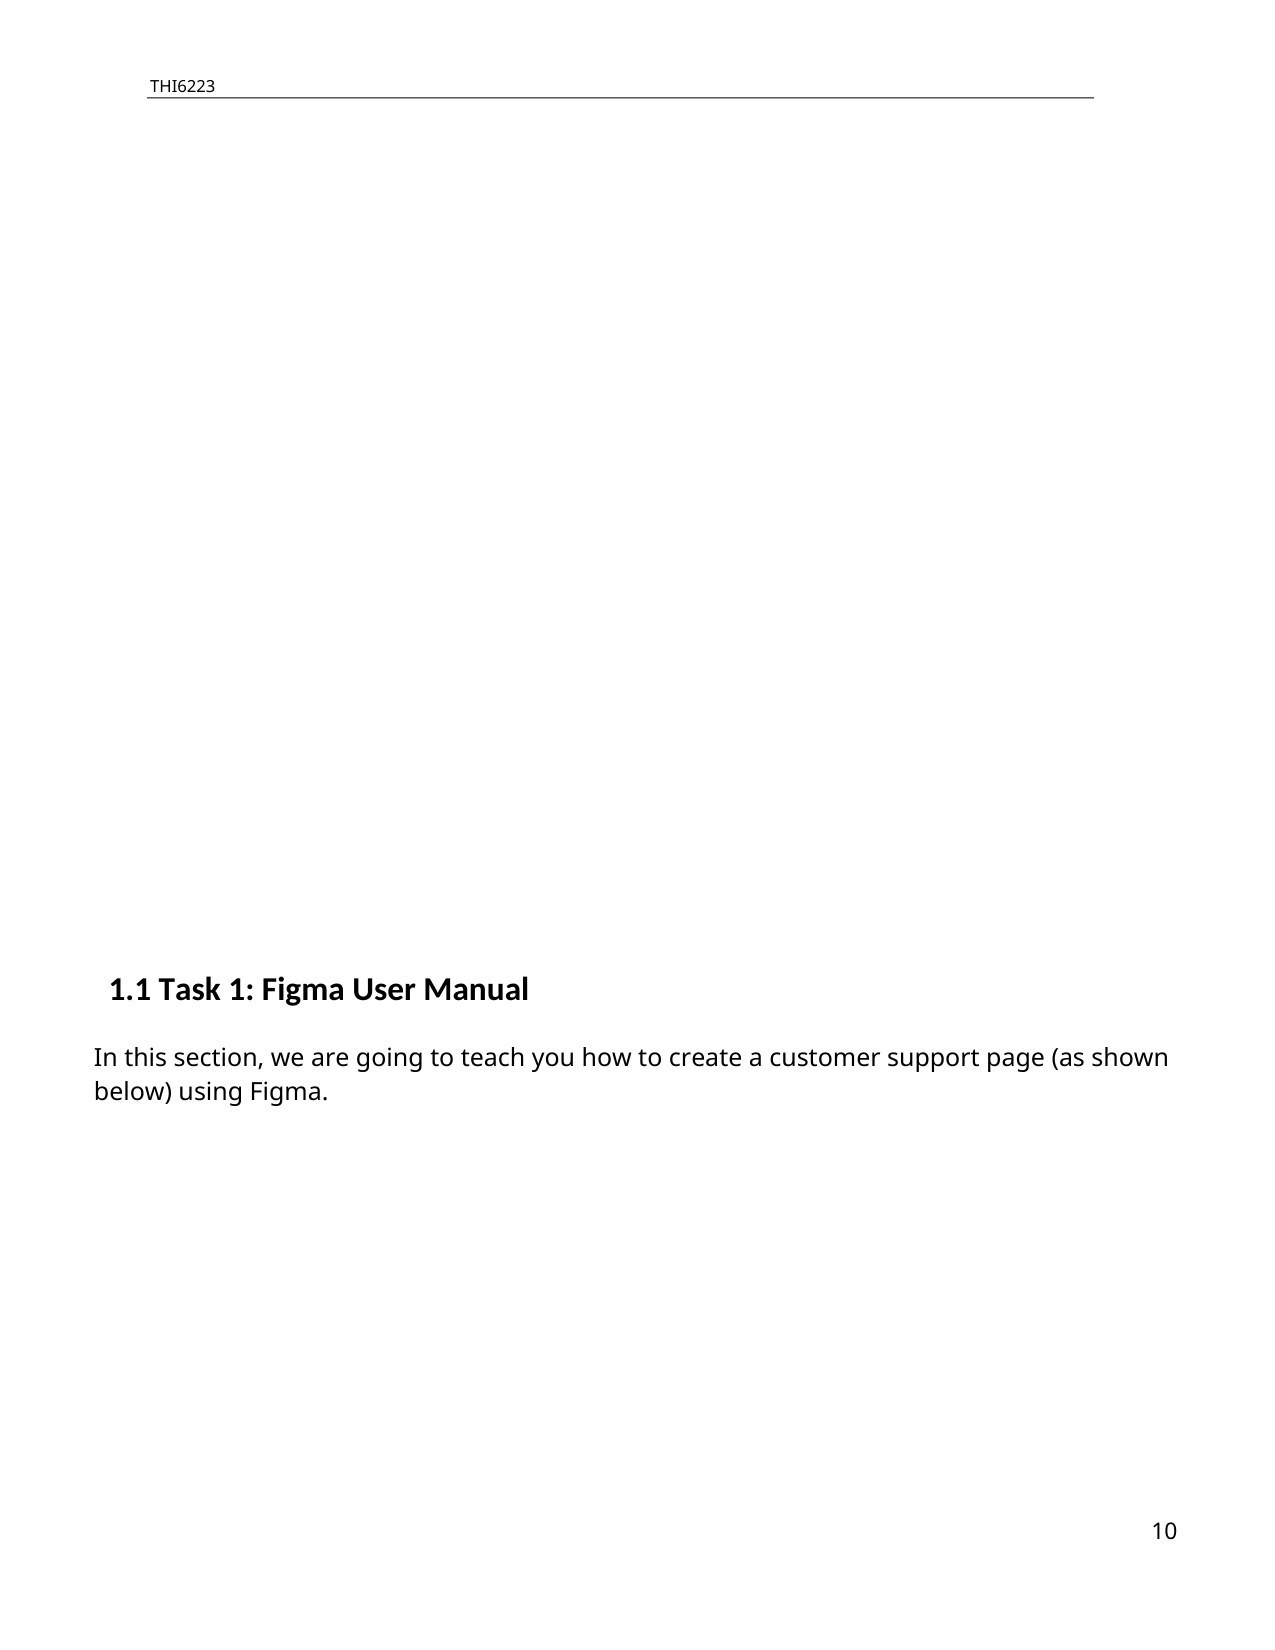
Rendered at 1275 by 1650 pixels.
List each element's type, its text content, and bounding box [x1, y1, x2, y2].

subtitle 1.1 Task 1: Figma User Manual [108, 968, 1177, 1008]
text In this section, we are going to teach you how to create a customer support page (as shown below) using Figma. [94, 1040, 1177, 1108]
